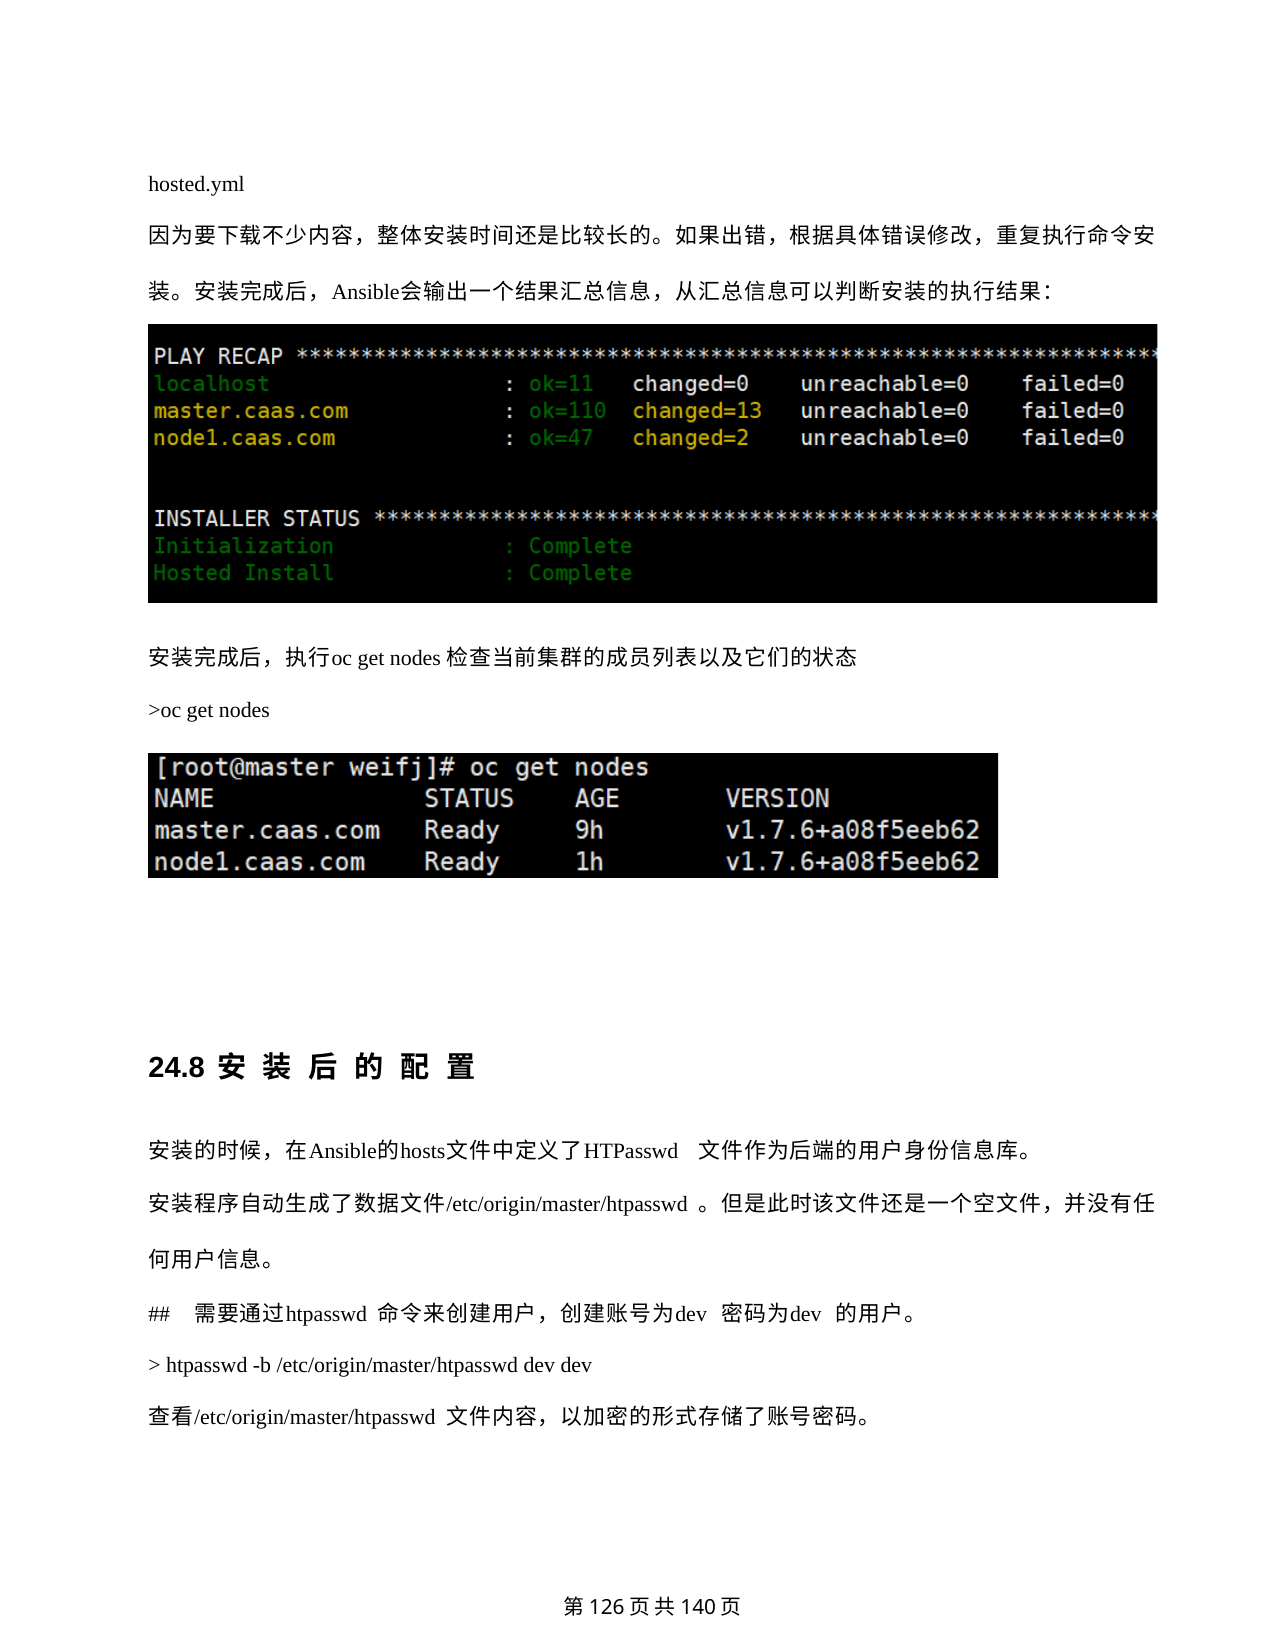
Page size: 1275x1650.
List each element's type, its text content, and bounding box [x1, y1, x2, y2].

text ## 需要通过htpasswd命令来创建用户，创建账号为dev密码为dev的用户。 [148, 1293, 1156, 1330]
text 安装完成后，执行oc get nodes检查当前集群的成员列表以及它们的状态 [148, 637, 1156, 674]
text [148, 165, 1156, 202]
text > htpasswd -b /etc/origin/master/htpasswd dev dev [148, 1346, 1156, 1384]
picture [148, 324, 1158, 603]
text 因为要下载不少内容，整体安装时间还是比较长的。如果出错，根据具体错误修改，重复执行命令安装。安装完成后，Ansible会输出一个结果汇总信息，从汇总信息可以判断安装的执行结果： [148, 215, 1156, 309]
subtitle 安装后的配置 [148, 1027, 1156, 1102]
text 查看/etc/origin/master/htpasswd文件内容，以加密的形式存储了账号密码。 [148, 1396, 1156, 1434]
picture [148, 753, 999, 878]
text >oc get nodes [148, 690, 1156, 728]
text 安装的时候，在Ansible的hosts文件中定义了HTPasswd文件作为后端的用户身份信息库。 [148, 1130, 1156, 1167]
text 安装程序自动生成了数据文件/etc/origin/master/htpasswd。但是此时该文件还是一个空文件，并没有任何用户信息。 [148, 1183, 1156, 1277]
